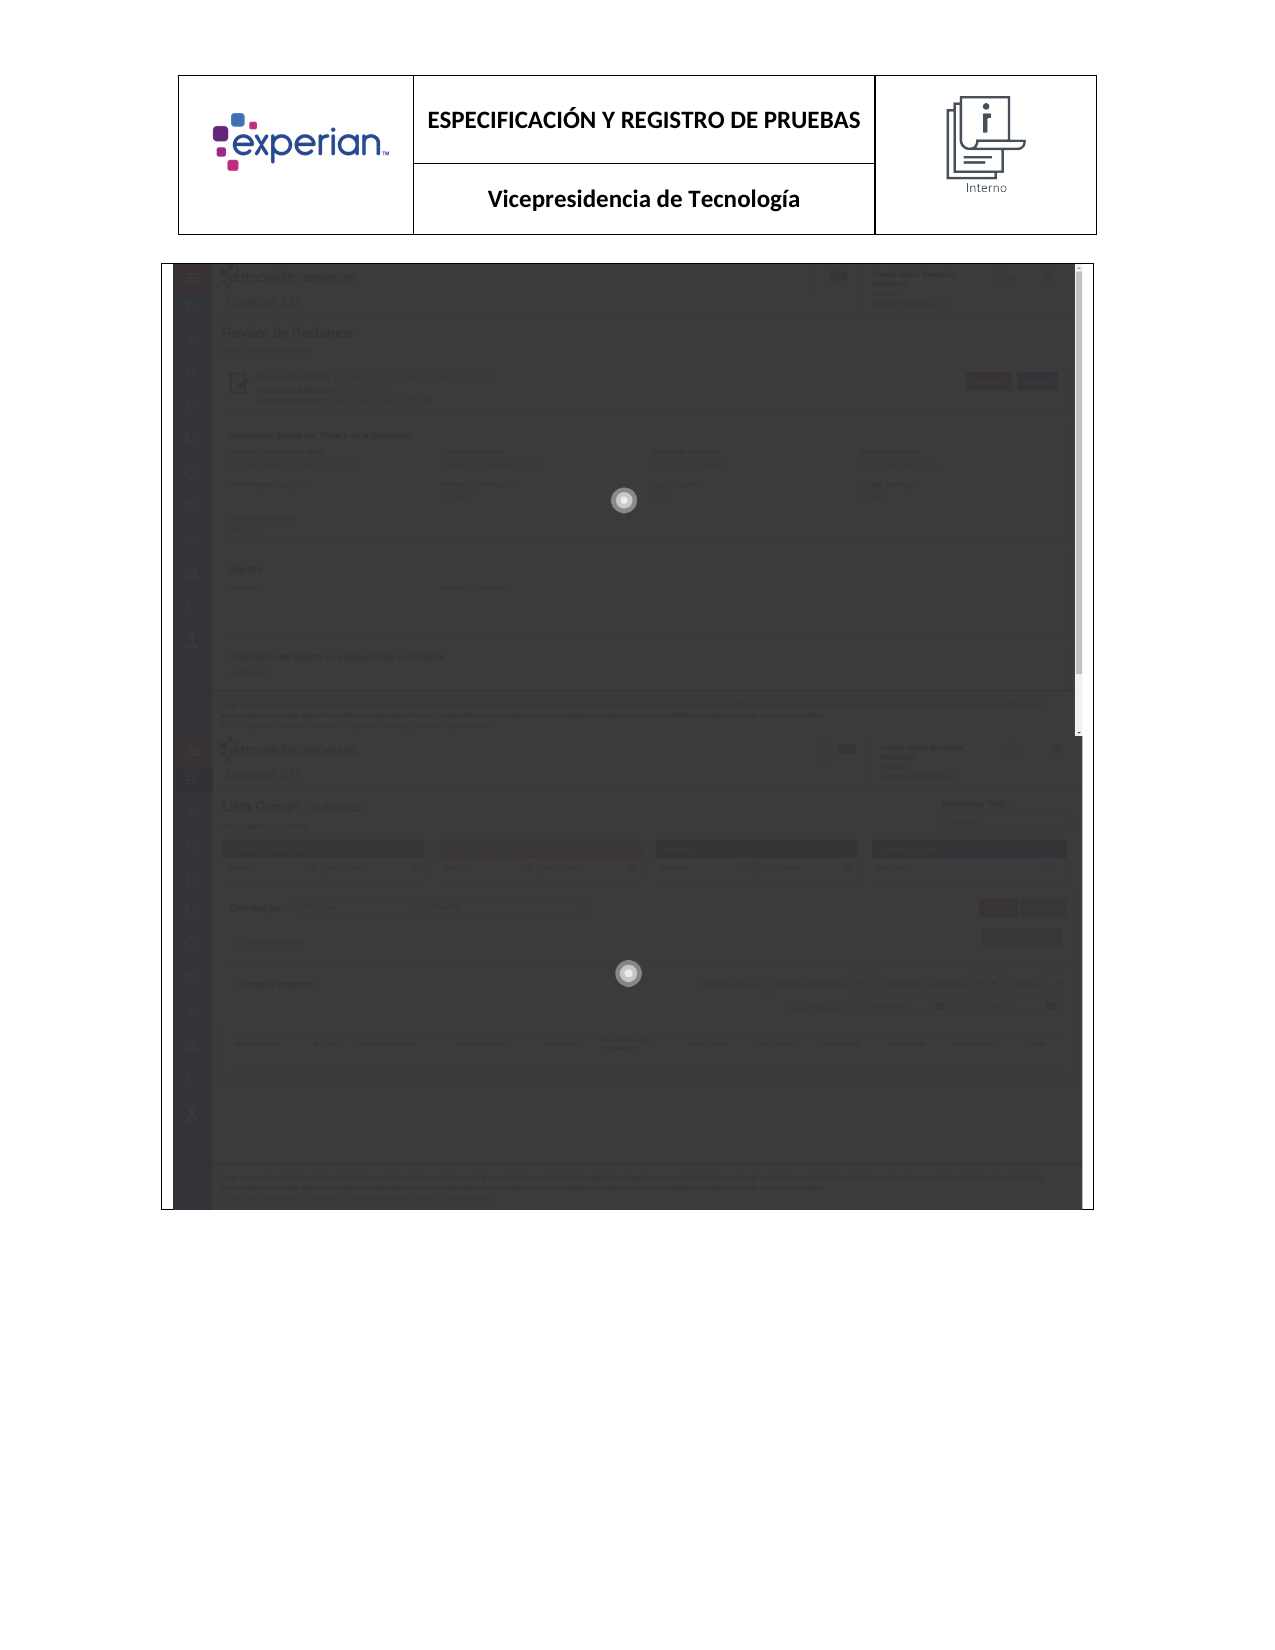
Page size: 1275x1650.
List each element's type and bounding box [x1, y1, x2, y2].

table_cell [162, 264, 173, 1209]
picture [191, 91, 401, 192]
picture [173, 264, 1083, 1210]
table_cell [1083, 264, 1093, 1209]
picture [946, 91, 1026, 193]
